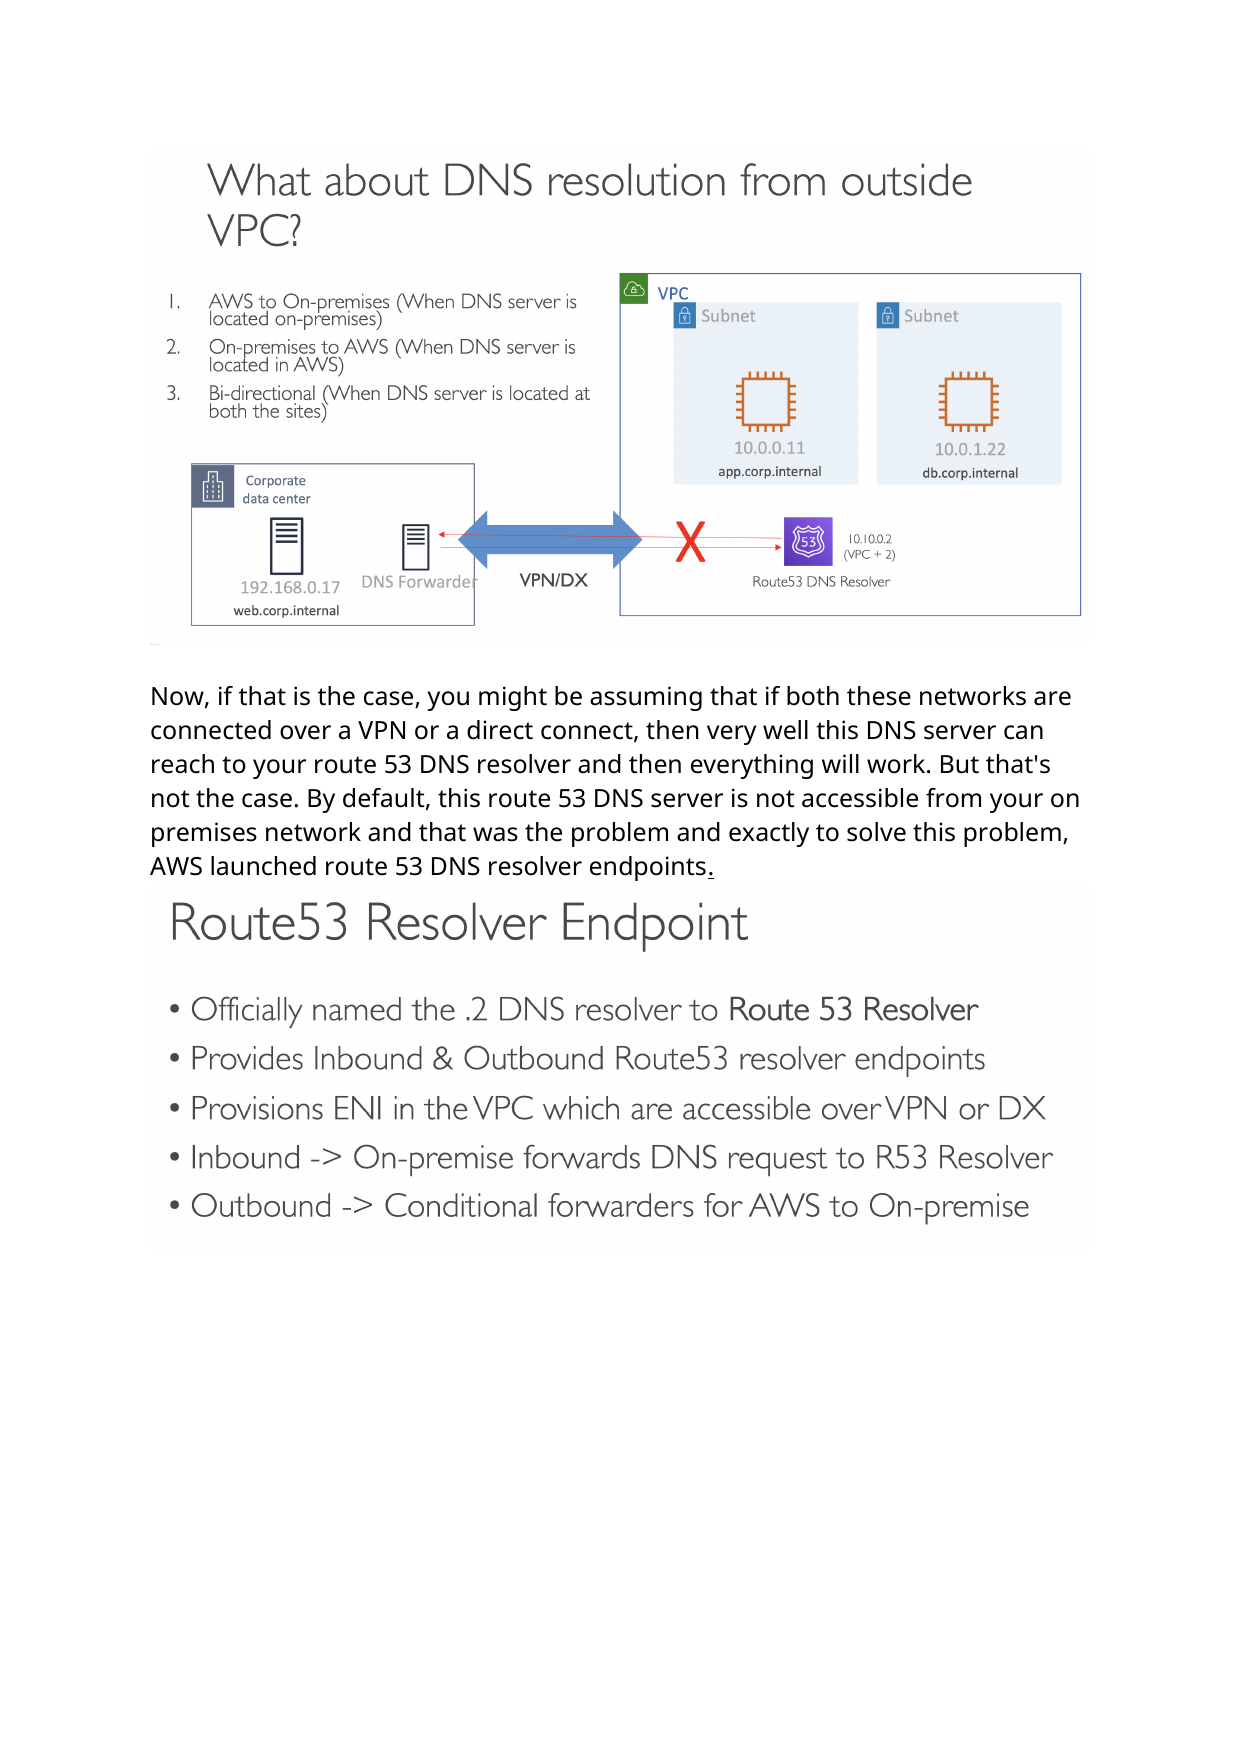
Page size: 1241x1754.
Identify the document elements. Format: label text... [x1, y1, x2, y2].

text Now, if that is the case, you might be assuming that if both these networks are connected over a VPN or a direct connect, then very well this DNS server can reach to your route 53 DNS resolver and then everything will work. But that's not the case. By default, this route 53 DNS server is not accessible from your on premises network and that was the problem and exactly to solve this problem, AWS launched route 53 DNS resolver endpoints. [150, 678, 1090, 882]
picture [150, 882, 1091, 1253]
picture [150, 150, 1091, 645]
